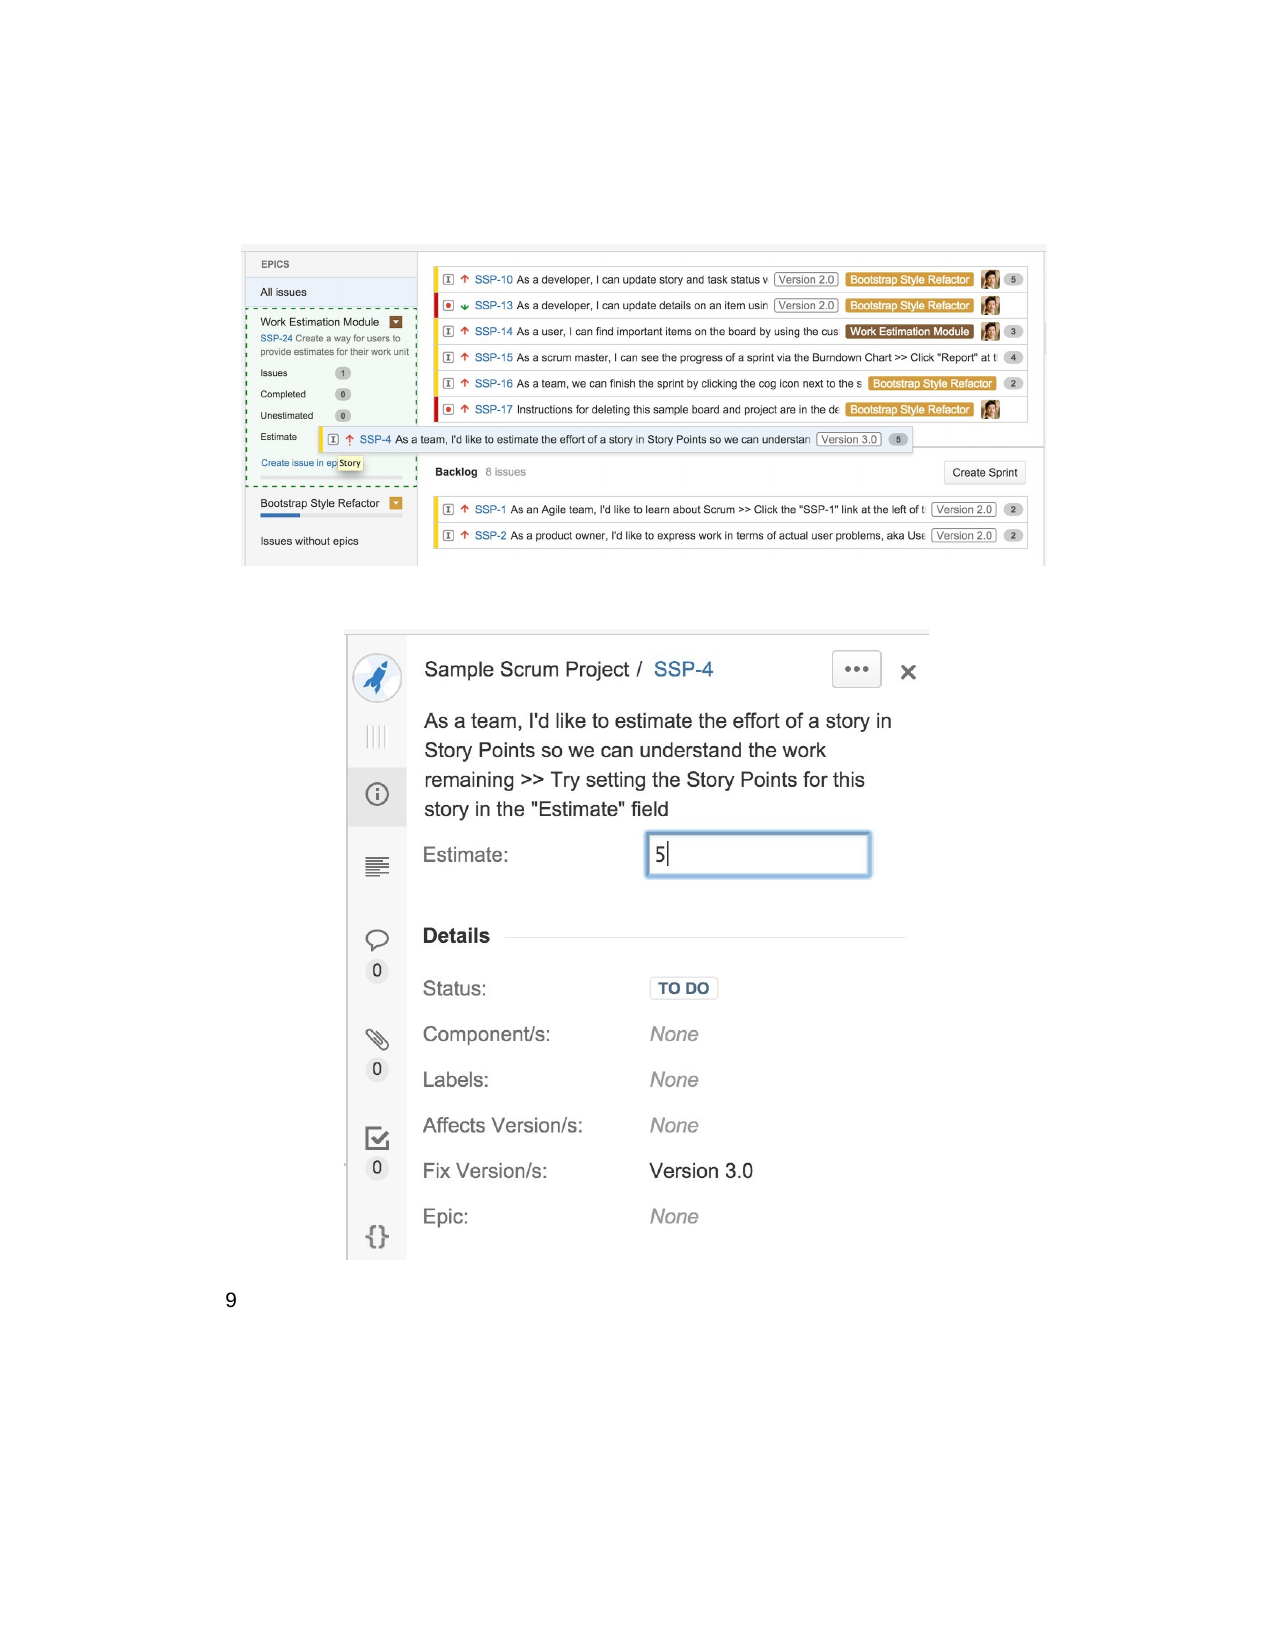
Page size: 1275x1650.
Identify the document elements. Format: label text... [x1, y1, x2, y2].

text 9 [225, 1288, 1219, 1312]
picture [241, 244, 1047, 566]
picture [343, 629, 930, 1260]
